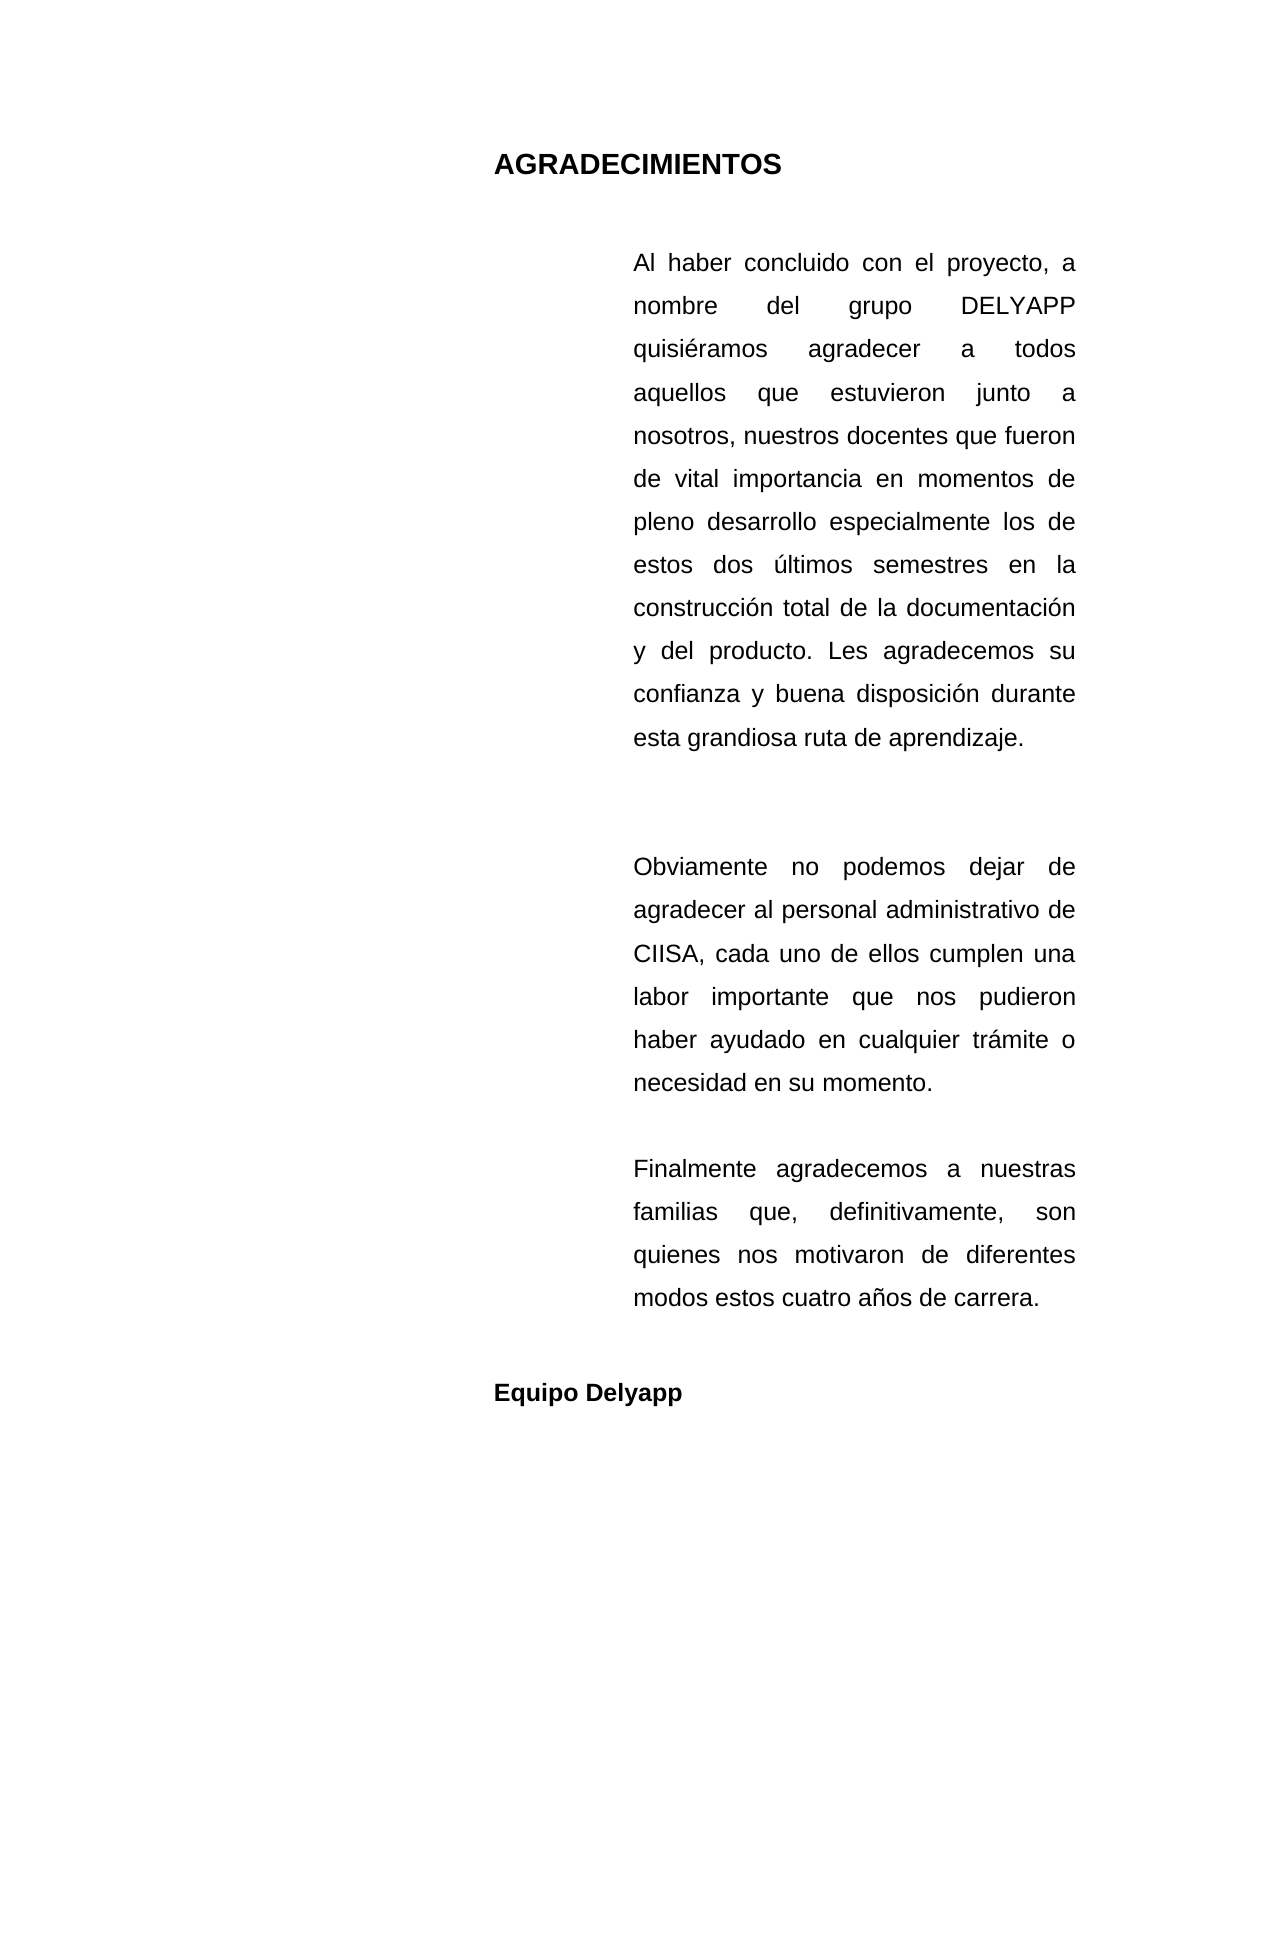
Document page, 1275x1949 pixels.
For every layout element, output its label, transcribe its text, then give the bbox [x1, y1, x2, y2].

text AGRADECIMIENTOS [494, 147, 1256, 181]
text Al haber concluido con el proyecto, a nombre del grupo DELYAPP quisiéramos agradecer a todos aquellos que estuvieron junto a nosotros, nuestros docentes que fueron de vital importancia en momentos de pleno desarrollo especialmente los de estos dos últimos semestres en la construcción total de la documentación y del producto. Les agradecemos su confianza y buena disposición durante esta grandiosa ruta de aprendizaje. [633, 248, 1076, 751]
text Obviamente no podemos dejar de agradecer al personal administrativo de CIISA, cada uno de ellos cumplen una labor importante que nos pudieron haber ayudado en cualquier trámite o necesidad en su momento. [633, 852, 1076, 1097]
text Finalmente agradecemos a nuestras familias que, definitivamente, son quienes nos motivaron de diferentes modos estos cuatro años de carrera. [633, 1154, 1076, 1312]
text Equipo Delyapp [494, 1378, 1256, 1406]
